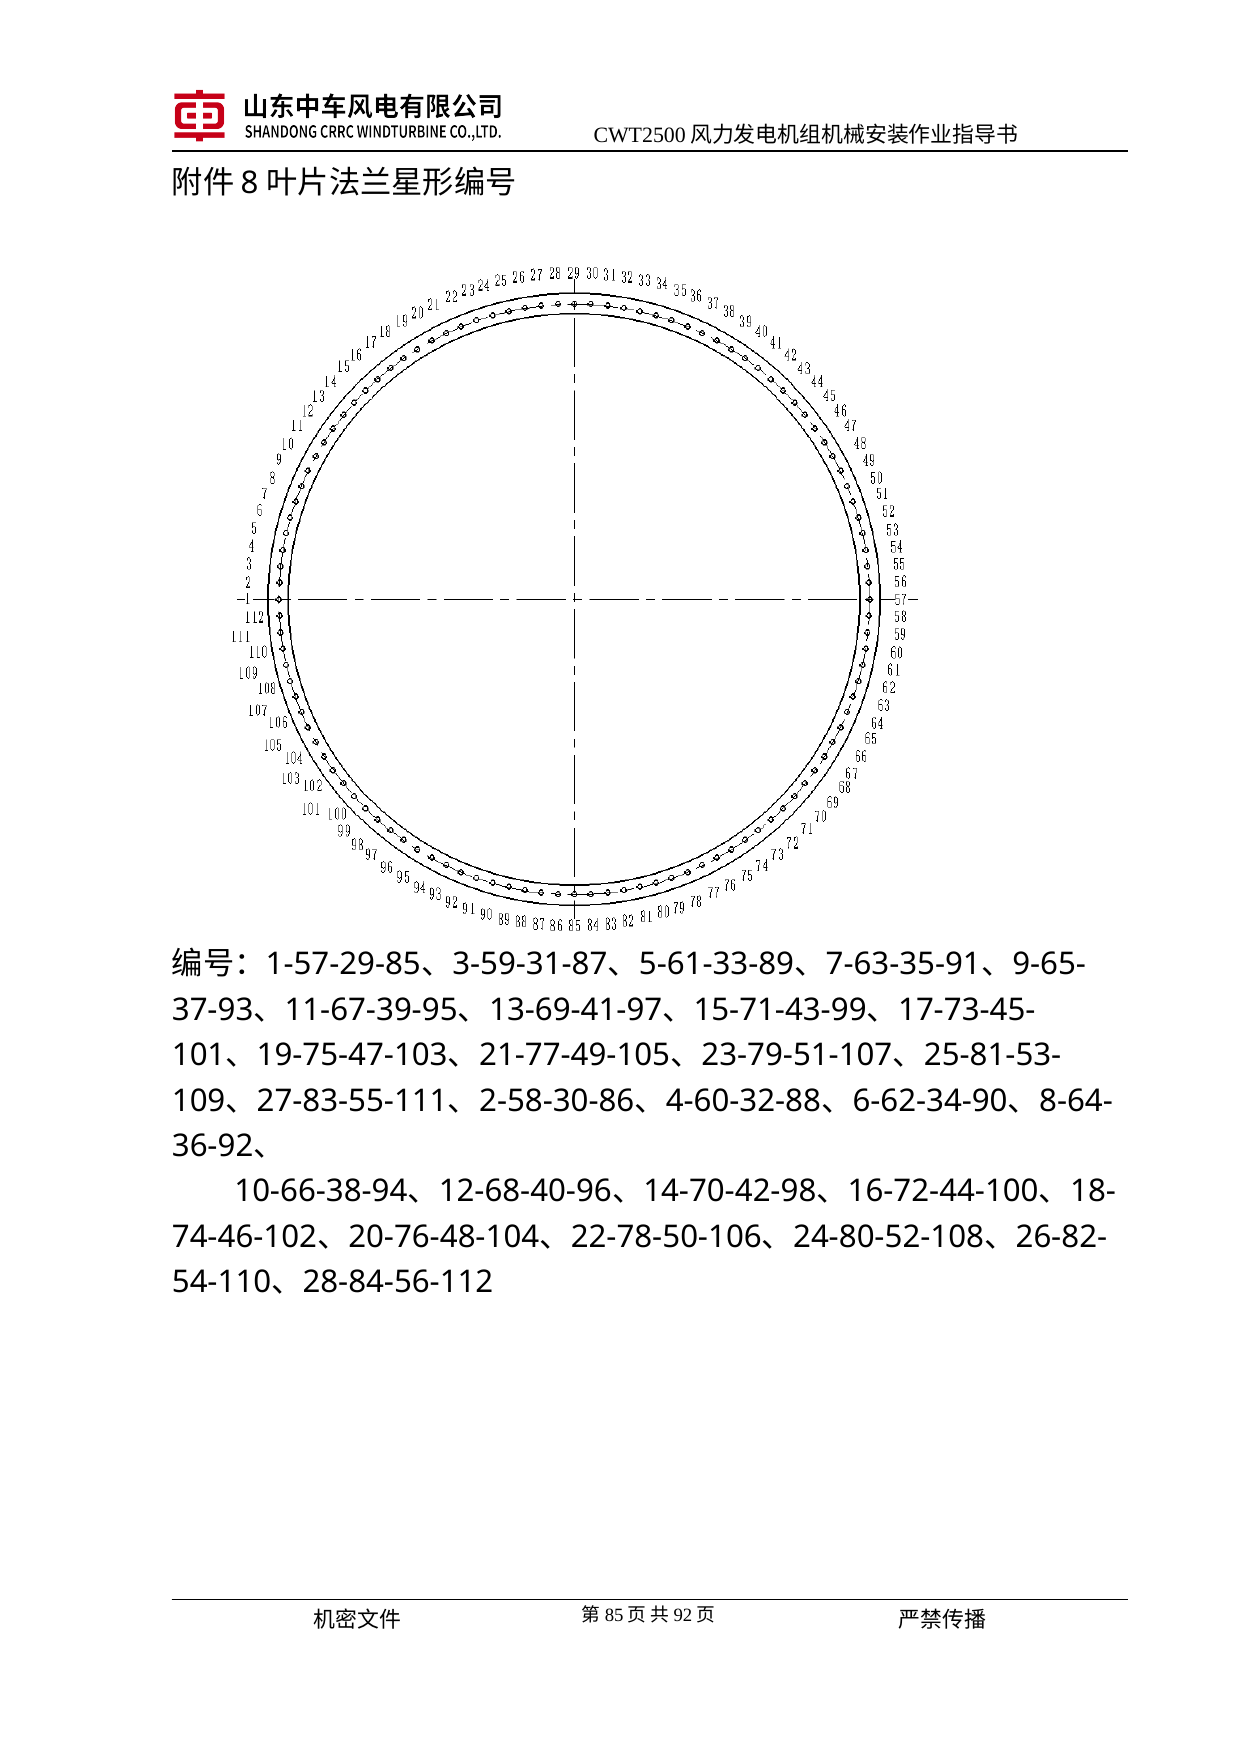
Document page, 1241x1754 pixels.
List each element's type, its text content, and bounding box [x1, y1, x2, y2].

text 10-66-38-94、12-68-40-96、14-70-42-98、16-72-44-100、18-74-46-102、20-76-48-104、22-78-50-106、24-80-52-108、26-82-54-110、28-84-56-112 [172, 1166, 1128, 1302]
text 附件8 叶片法兰星形编号 [172, 157, 1128, 203]
picture [171, 88, 506, 143]
text 编号：1-57-29-85、3-59-31-87、5-61-33-89、7-63-35-91、9-65-37-93、11-67-39-95、13-69-41-97、15-71-43-99、17-73-45-101、19-75-47-103、21-77-49-105、23-79-51-107、25-81-53-109、27-83-55-111、2-58-30-86、4-60-32-88、6-62-34-90、8-64-36-92、 [172, 938, 1128, 1166]
picture [228, 259, 925, 939]
